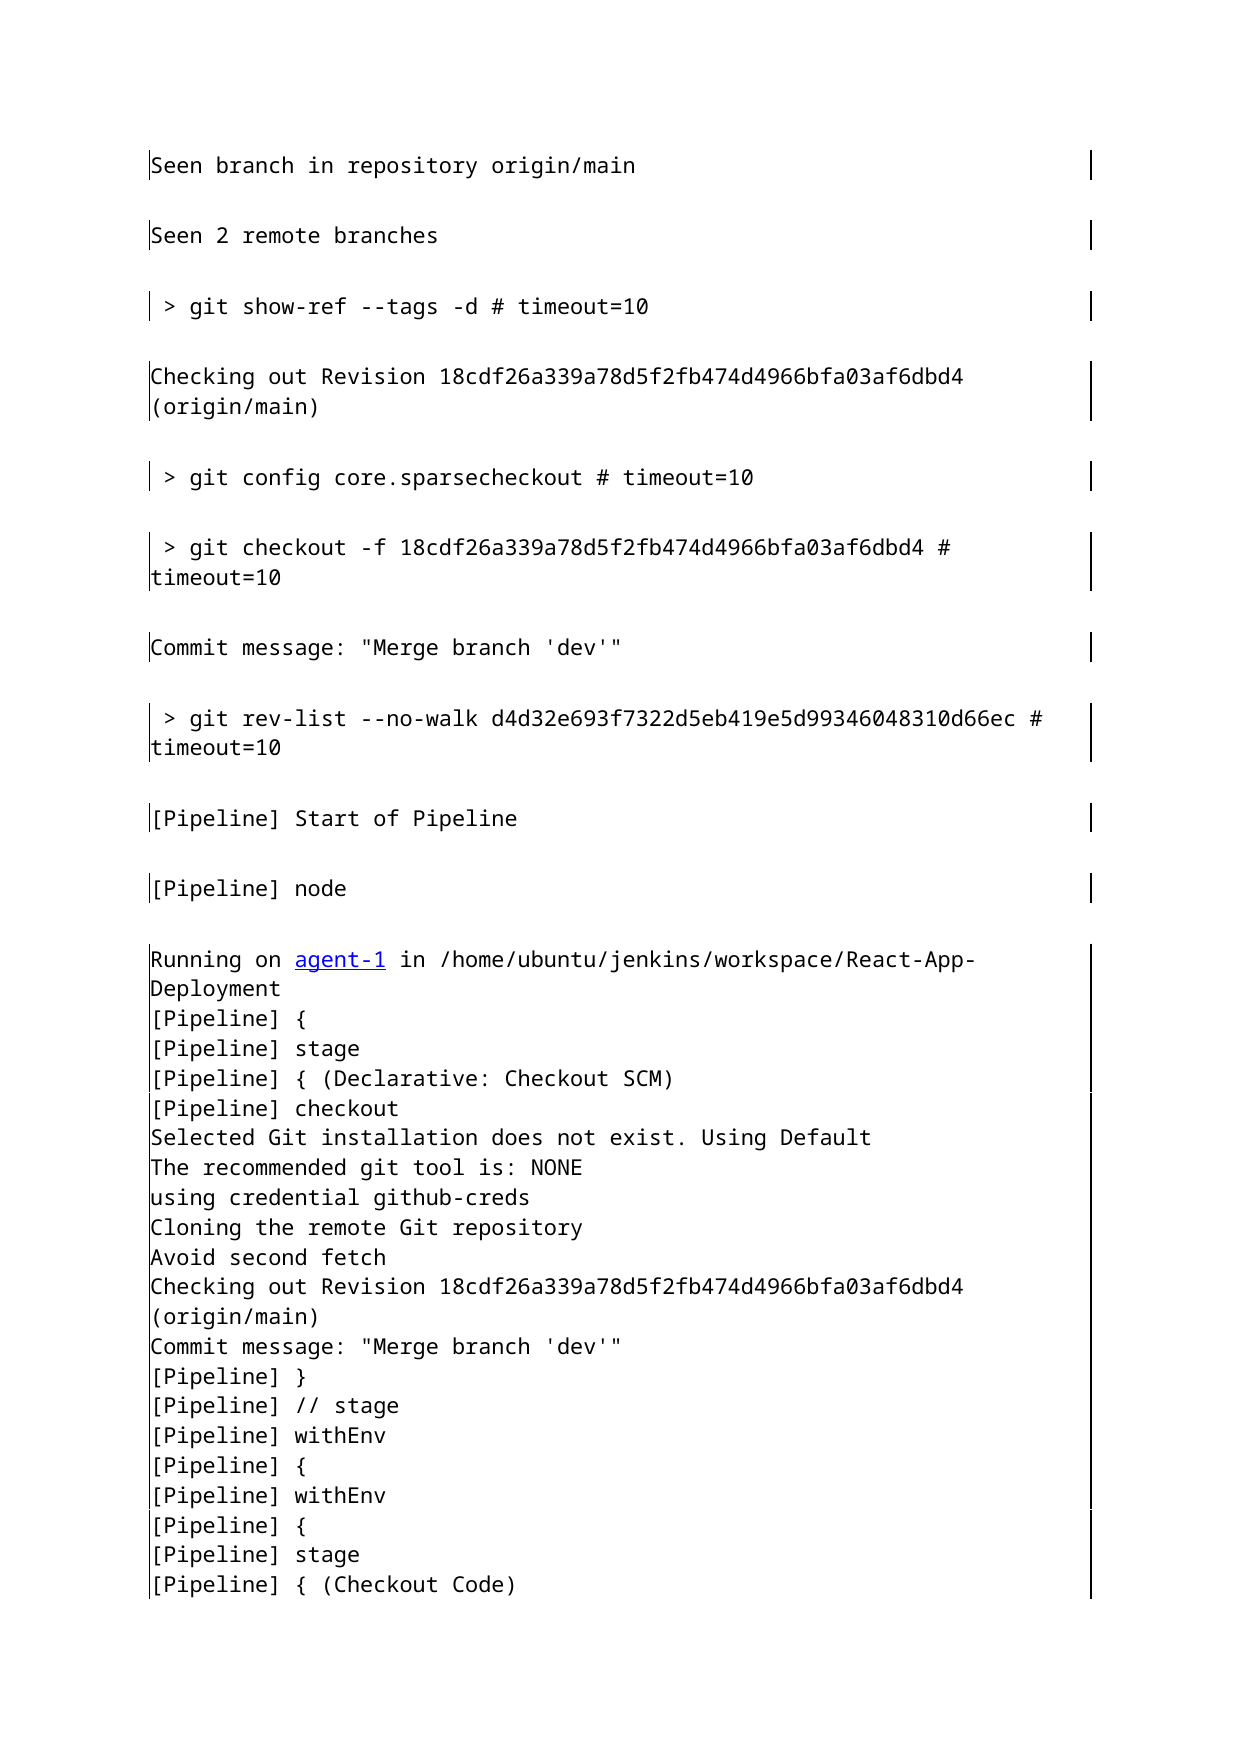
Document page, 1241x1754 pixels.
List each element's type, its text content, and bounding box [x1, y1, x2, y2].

text > git show-ref --tags -d # timeout=10 [150, 291, 1090, 321]
text [Pipeline] { [150, 1509, 1090, 1539]
text Cloning the remote Git repository [150, 1212, 1090, 1241]
text [Pipeline] node [150, 873, 1090, 903]
text > git config core.sparsecheckout # timeout=10 [150, 461, 1090, 491]
text [Pipeline] { (Checkout Code) [150, 1569, 1090, 1599]
text Seen branch in repository origin/main [150, 150, 1090, 180]
text Avoid second fetch [150, 1241, 1090, 1271]
text Commit message: "Merge branch 'dev'" [150, 1331, 1090, 1361]
text [Pipeline] // stage [150, 1390, 1090, 1420]
text Running on agent-1 in /home/ubuntu/jenkins/workspace/React-App-Deployment [148, 943, 1091, 1003]
text using credential github-creds [150, 1182, 1090, 1212]
text > git checkout -f 18cdf26a339a78d5f2fb474d4966bfa03af6dbd4 # timeout=10 [150, 532, 1090, 591]
text [Pipeline] withEnv [150, 1420, 1090, 1450]
text [Pipeline] withEnv [150, 1480, 1090, 1509]
text [Pipeline] stage [150, 1539, 1090, 1569]
text Commit message: "Merge branch 'dev'" [150, 632, 1090, 662]
text [Pipeline] { [150, 1450, 1090, 1480]
text [Pipeline] Start of Pipeline [150, 803, 1090, 832]
text [Pipeline] { (Declarative: Checkout SCM) [150, 1063, 1090, 1092]
text The recommended git tool is: NONE [150, 1152, 1090, 1182]
text [Pipeline] { [150, 1003, 1090, 1033]
text [Pipeline] stage [150, 1033, 1090, 1063]
text Checking out Revision 18cdf26a339a78d5f2fb474d4966bfa03af6dbd4 (origin/main) [150, 361, 1090, 421]
text [Pipeline] } [150, 1361, 1090, 1390]
text Checking out Revision 18cdf26a339a78d5f2fb474d4966bfa03af6dbd4 (origin/main) [150, 1271, 1090, 1331]
text [Pipeline] checkout [150, 1092, 1090, 1122]
text Selected Git installation does not exist. Using Default [150, 1122, 1090, 1152]
text Seen 2 remote branches [150, 220, 1090, 250]
text > git rev-list --no-walk d4d32e693f7322d5eb419e5d99346048310d66ec # timeout=10 [148, 702, 1091, 762]
